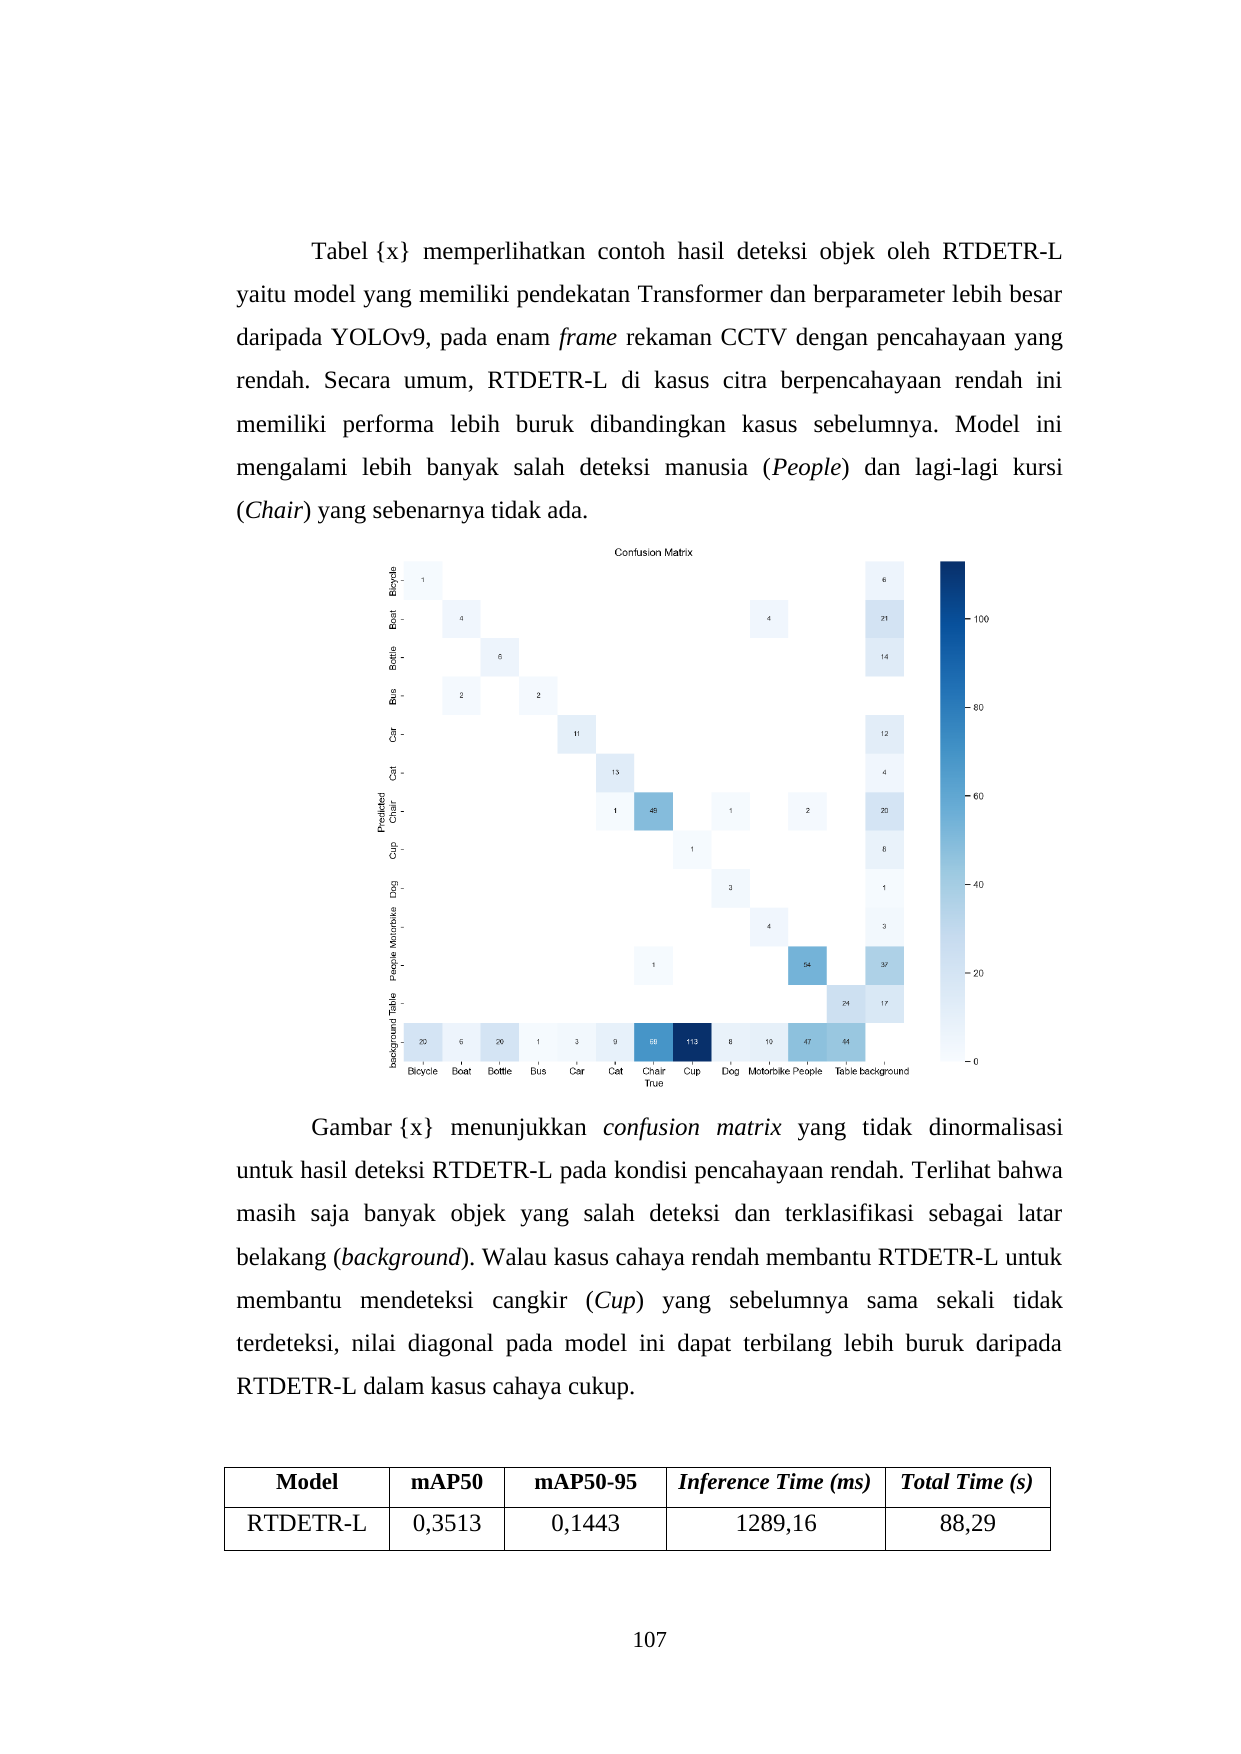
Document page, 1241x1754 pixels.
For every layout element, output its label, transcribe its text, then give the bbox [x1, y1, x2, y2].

table_cell 0,3513 [390, 1508, 504, 1550]
picture [311, 538, 1060, 1099]
table_header mAP50-95 [505, 1468, 666, 1507]
table_cell RTDETR-L [225, 1508, 389, 1550]
table_cell 0,1443 [505, 1508, 666, 1550]
table_header Model [225, 1468, 389, 1507]
table_header mAP50 [390, 1468, 504, 1507]
text Tabel {x} memperlihatkan contoh hasil deteksi objek oleh RTDETR-L yaitu model yang memiliki pendekatan Transformer dan berparameter lebih besar daripada YOLOv9, pada enam frame rekaman CCTV dengan pencahayaan yang rendah. Secara umum, RTDETR-L di kasus citra berpencahayaan rendah ini memiliki performa lebih buruk dibandingkan kasus sebelumnya. Model ini mengalami lebih banyak salah deteksi manusia (People) dan lagi-lagi kursi (Chair) yang sebenarnya tidak ada. [236, 236, 1063, 524]
text Gambar {x} menunjukkan confusion matrix yang tidak dinormalisasi untuk hasil deteksi RTDETR-L pada kondisi pencahayaan rendah. Terlihat bahwa masih saja banyak objek yang salah deteksi dan terklasifikasi sebagai latar belakang (background). Walau kasus cahaya rendah membantu RTDETR-L untuk membantu mendeteksi cangkir (Cup) yang sebelumnya sama sekali tidak terdeteksi, nilai diagonal pada model ini dapat terbilang lebih buruk daripada RTDETR-L dalam kasus cahaya cukup. [236, 1112, 1063, 1400]
table_header Inference Time (ms) [667, 1468, 885, 1507]
table_cell 1289,16 [667, 1508, 885, 1550]
table_cell 88,29 [886, 1508, 1050, 1550]
table_header Total Time (s) [886, 1468, 1050, 1507]
